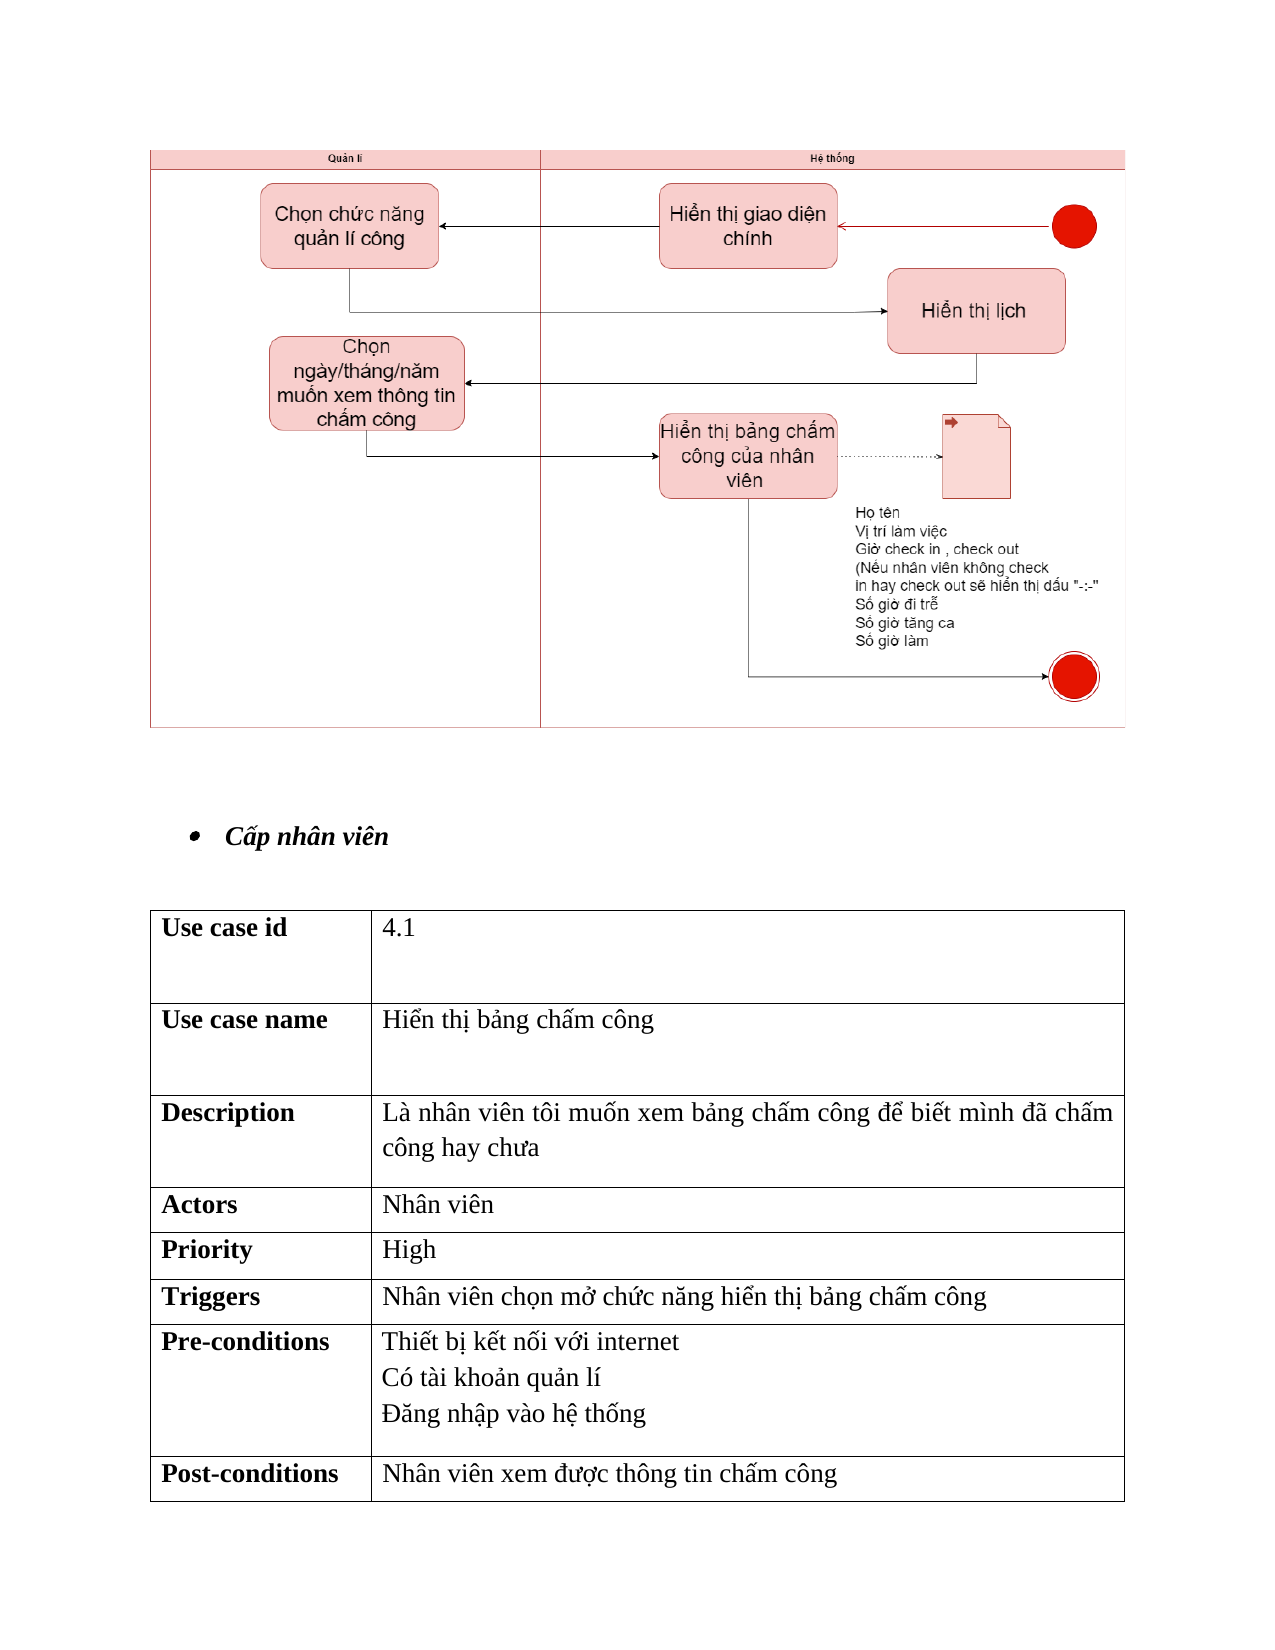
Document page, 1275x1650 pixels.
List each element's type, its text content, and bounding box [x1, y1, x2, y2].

table_header Use case id [151, 911, 371, 1002]
table_cell Description [151, 1096, 371, 1187]
table_cell Priority [151, 1233, 371, 1279]
table_cell Nhân viên chọn mở chức năng hiển thị bảng chấm công [372, 1280, 1124, 1324]
table_cell Actors [151, 1188, 371, 1232]
list Cấp nhân viên [187, 820, 1125, 852]
table_cell Pre-conditions [151, 1325, 371, 1456]
table_cell Hiển thị bảng chấm công [372, 1004, 1124, 1095]
table_cell Use case name [151, 1004, 371, 1095]
table_header 4.1 [372, 911, 1124, 1002]
table_cell Là nhân viên tôi muốn xem bảng chấm công để biết mình đã chấm công hay chưa [372, 1096, 1124, 1187]
table_cell Post-conditions [151, 1457, 371, 1501]
table_cell Nhân viên xem được thông tin chấm công [372, 1457, 1124, 1501]
picture [150, 150, 1125, 728]
table_cell Triggers [151, 1280, 371, 1324]
table_cell High [372, 1233, 1124, 1279]
table_cell - Thiết bị kết nối với internet - Có tài khoản quản lí - Đăng nhập vào hệ thống [372, 1325, 1124, 1456]
table_cell Nhân viên [372, 1188, 1124, 1232]
